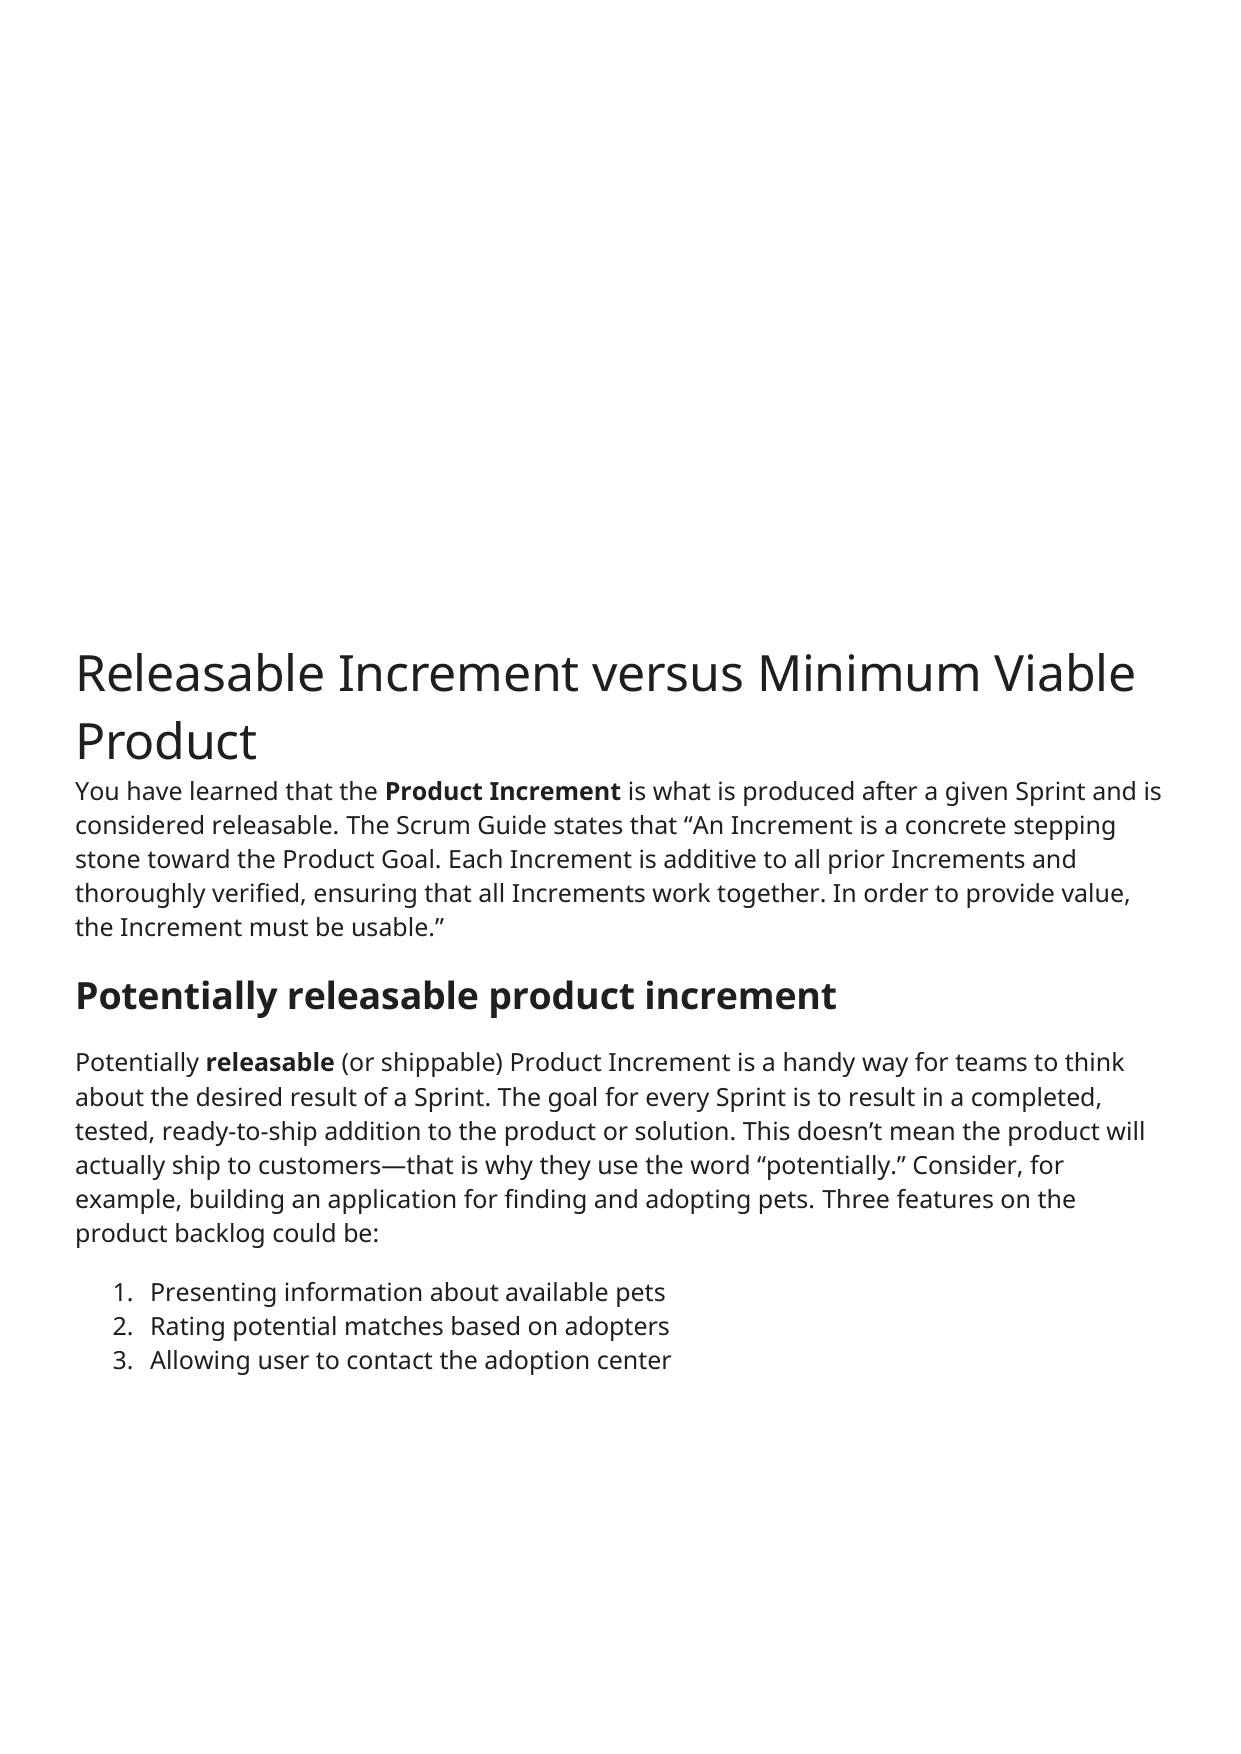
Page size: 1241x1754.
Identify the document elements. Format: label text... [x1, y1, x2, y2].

list Rating potential matches based on adopters [112, 1308, 1165, 1343]
list Presenting information about available pets [112, 1274, 1165, 1308]
text Potentially releasable (or shippable) Product Increment is a handy way for teams to think about the desired result of a Sprint. The goal for every Sprint is to result in a completed, tested, ready-to-ship addition to the product or solution. This doesn’t mean the product will actually ship to customers—that is why they use the word “potentially.” Consider, for example, building an application for finding and adopting pets. Three features on the product backlog could be: [75, 1045, 1165, 1249]
text You have learned that the Product Increment is what is produced after a given Sprint and is considered releasable. The Scrum Guide states that “An Increment is a concrete stepping stone toward the Product Goal. Each Increment is additive to all prior Increments and thoroughly verified, ensuring that all Increments work together. In order to provide value, the Increment must be usable.” [75, 774, 1165, 944]
subtitle Potentially releasable product increment [75, 969, 1165, 1020]
subtitle Releasable Increment versus Minimum Viable Product [75, 637, 1165, 774]
list Allowing user to contact the adoption center [112, 1343, 1165, 1377]
